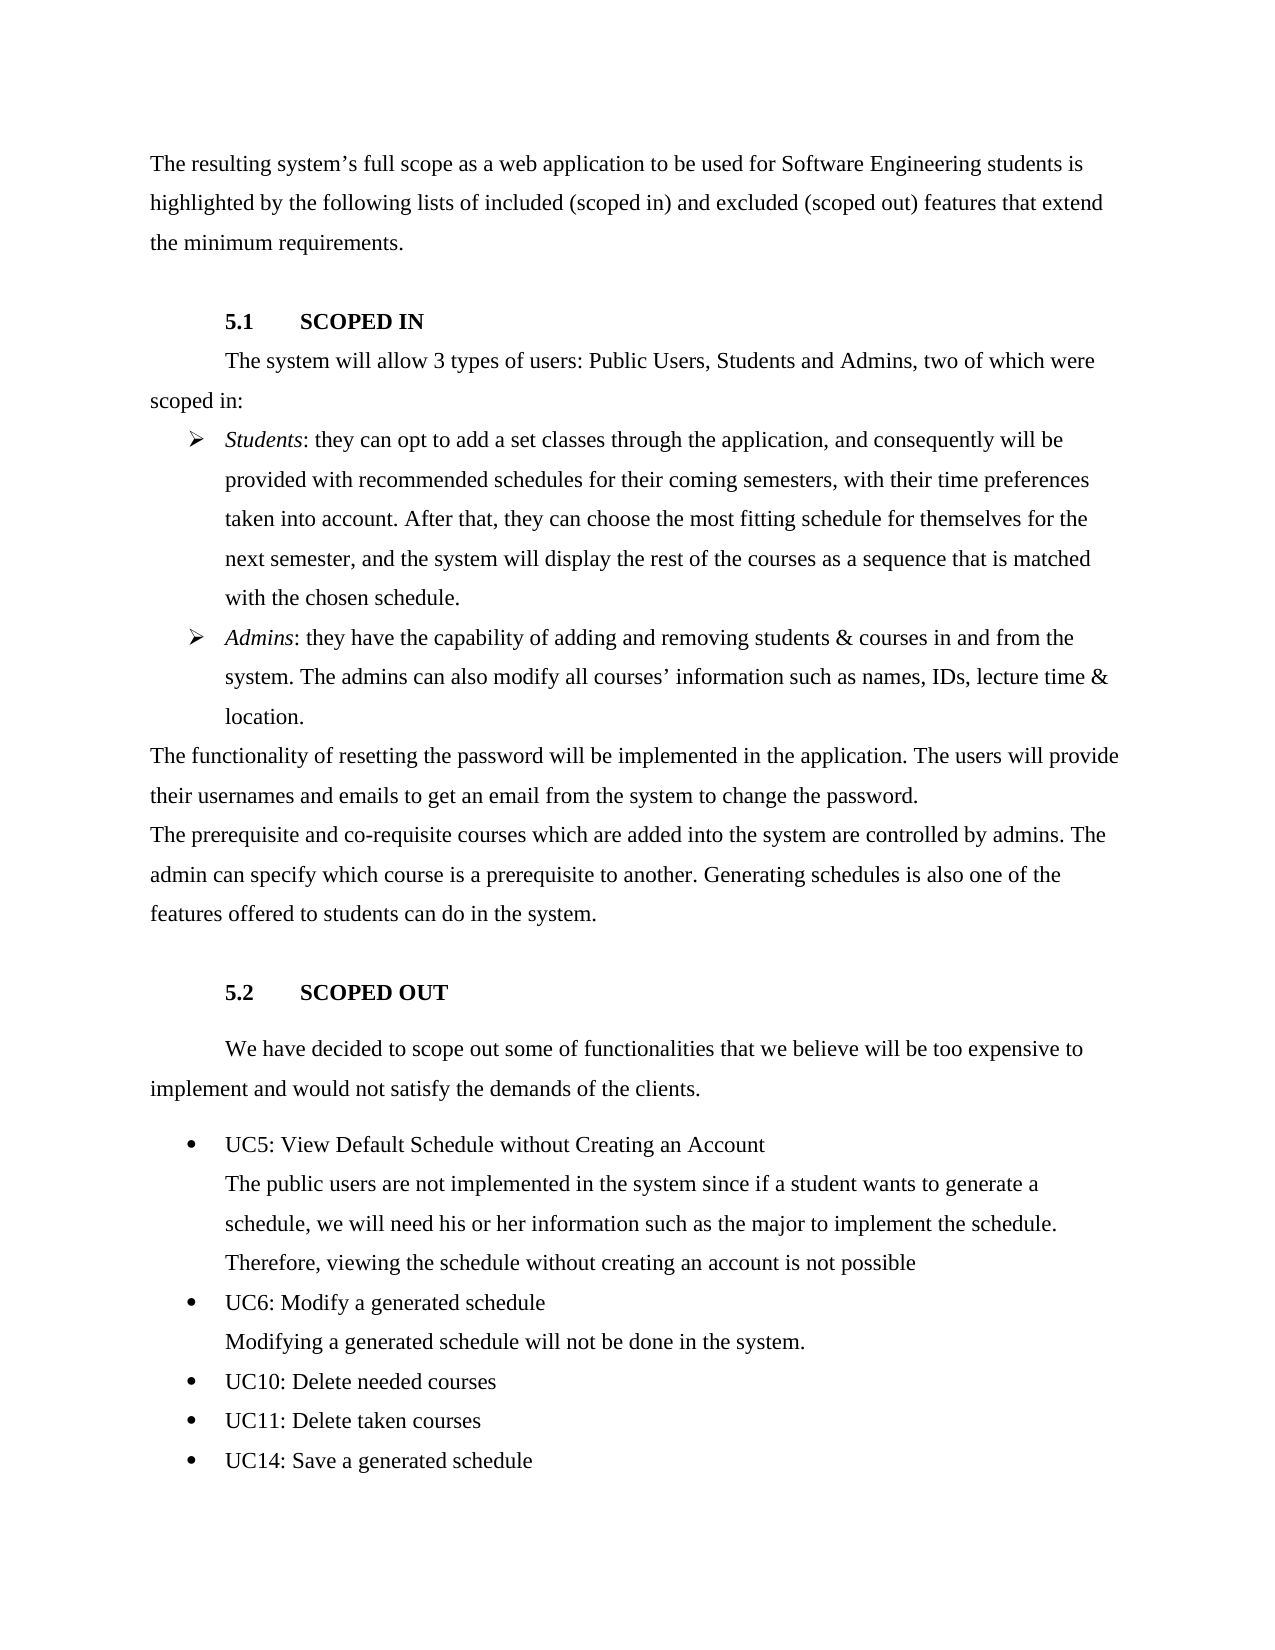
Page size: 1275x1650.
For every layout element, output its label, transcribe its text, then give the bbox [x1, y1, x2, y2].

text The public users are not implemented in the system since if a student wants to generate a schedule, we will need his or her information such as the major to implement the schedule. Therefore, viewing the schedule without creating an account is not possible [225, 1170, 1125, 1276]
list Students: they can opt to add a set classes through the application, and consequently will be provided with recommended schedules for their coming semesters, with their time preferences taken into account. After that, they can choose the most fitting schedule for themselves for the next semester, and the system will display the rest of the courses as a sequence that is matched with the chosen schedule. [187, 426, 1125, 611]
text The resulting system’s full scope as a web application to be used for Software Engineering students is highlighted by the following lists of included (scoped in) and excluded (scoped out) features that extend the minimum requirements. [150, 150, 1125, 255]
text 5.1 SCOPED IN [150, 308, 1125, 334]
text The functionality of resetting the password will be implemented in the application. The users will provide their usernames and emails to get an email from the system to change the password. [150, 742, 1125, 808]
text The prerequisite and co-requisite courses which are added into the system are controlled by admins. The admin can specify which course is a prerequisite to another. Generating schedules is also one of the features offered to students can do in the system. [150, 821, 1125, 926]
text We have decided to scope out some of functionalities that we believe will be too expensive to implement and would not satisfy the demands of the clients. [150, 1035, 1125, 1101]
list UC5: View Default Schedule without Creating an Account [187, 1131, 1125, 1157]
text The system will allow 3 types of users: Public Users, Students and Admins, two of which were scoped in: [150, 347, 1125, 413]
list UC6: Modify a generated schedule [187, 1289, 1125, 1315]
text Modifying a generated schedule will not be done in the system. [225, 1328, 1125, 1354]
list UC14: Save a generated schedule [187, 1447, 1125, 1473]
list UC10: Delete needed courses [187, 1368, 1125, 1394]
list Admins: they have the capability of adding and removing students & courses in and from the system. The admins can also modify all courses’ information such as names, IDs, lecture time & location. [187, 624, 1125, 729]
text 5.2 SCOPED OUT [150, 979, 1125, 1005]
list UC11: Delete taken courses [187, 1407, 1125, 1433]
